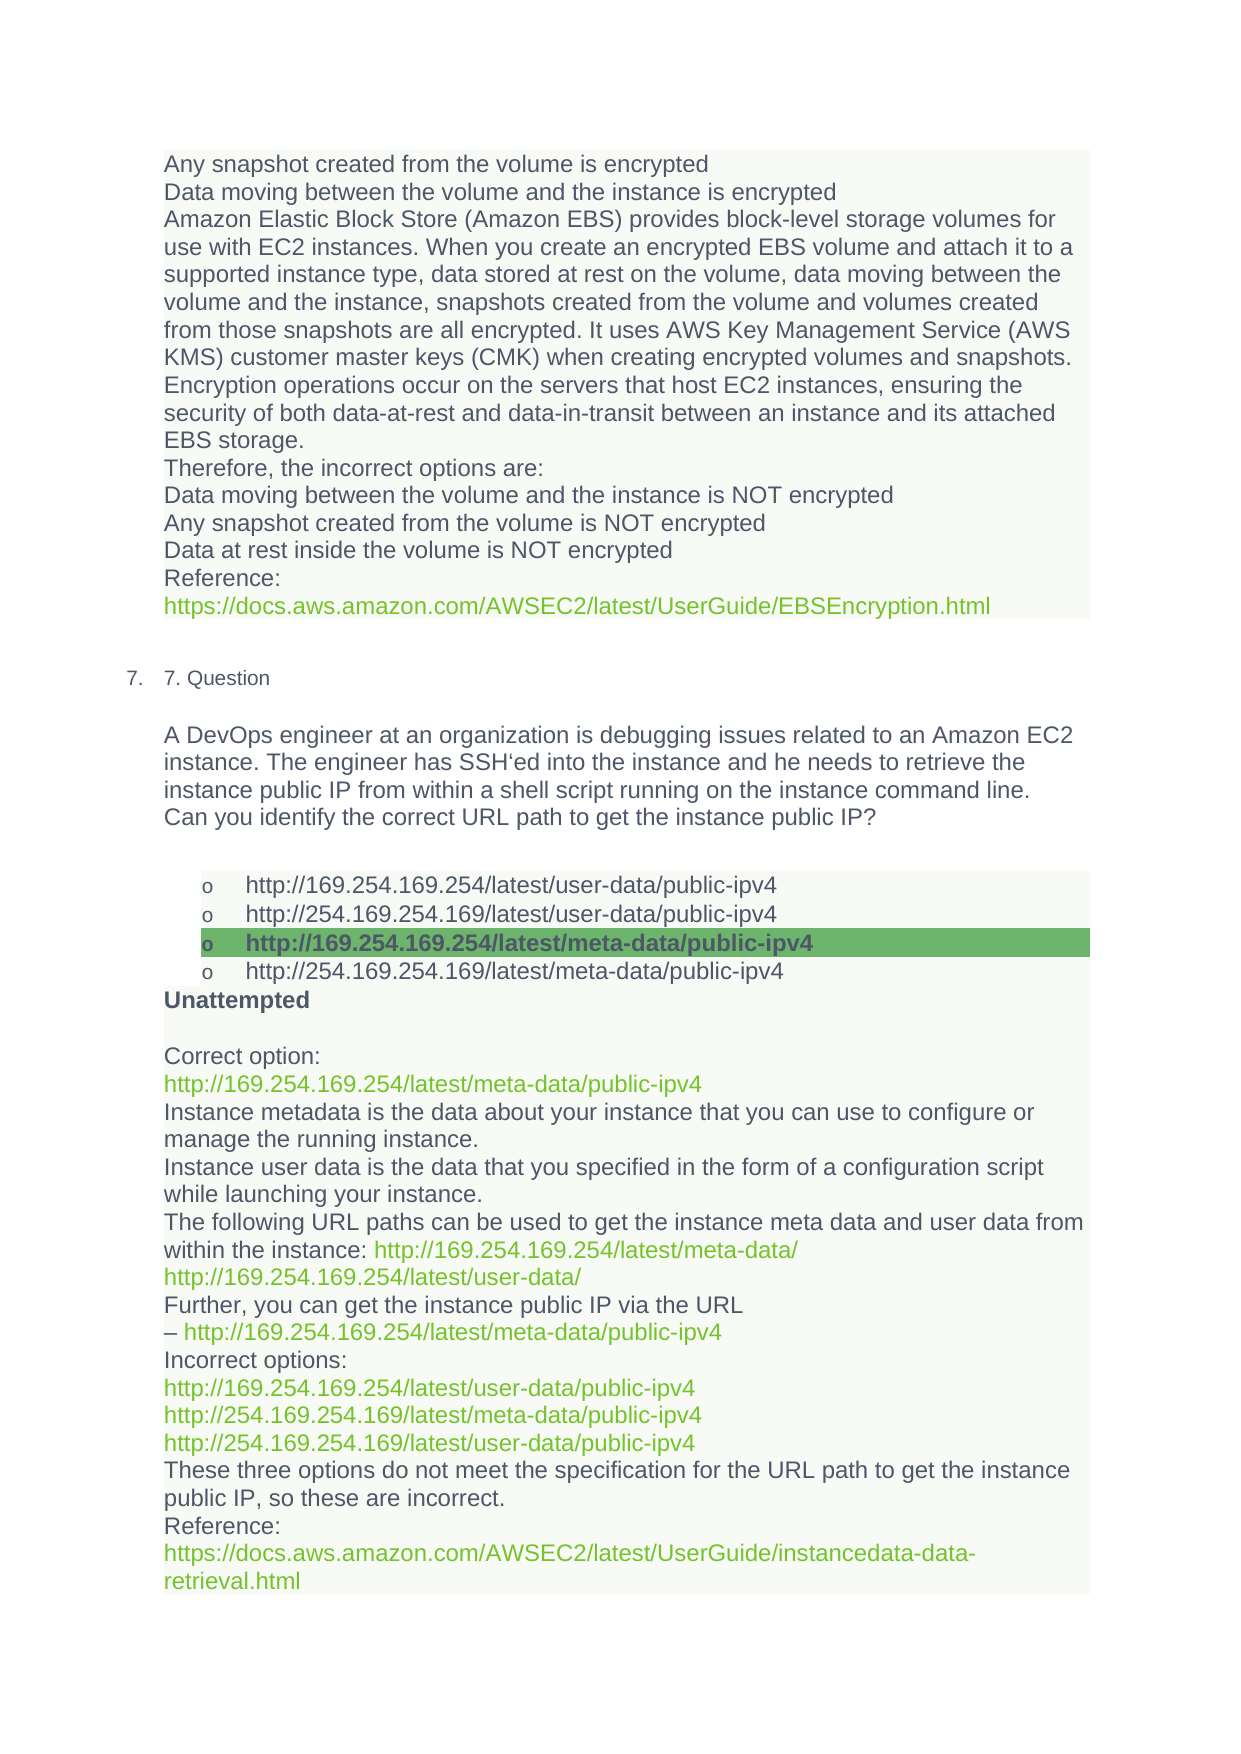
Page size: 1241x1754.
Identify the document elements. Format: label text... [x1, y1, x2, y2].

list http://169.254.169.254/latest/user-data/public-ipv4 [201, 871, 1090, 900]
list Unattempted [164, 986, 1090, 1042]
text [164, 1042, 1090, 1594]
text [164, 150, 1090, 619]
list http://254.169.254.169/latest/meta-data/public-ipv4 [201, 957, 1090, 986]
list http://169.254.169.254/latest/meta-data/public-ipv4 [201, 928, 1090, 957]
subtitle 7. Question [126, 659, 1090, 689]
text A DevOps engineer at an organization is debugging issues related to an Amazon EC2 instance. The engineer has SSH‘ed into the instance and he needs to retrieve the instance public IP from within a shell script running on the instance command line. Can you identify the correct URL path to get the instance public IP? [164, 721, 1090, 831]
list http://254.169.254.169/latest/user-data/public-ipv4 [201, 900, 1090, 928]
